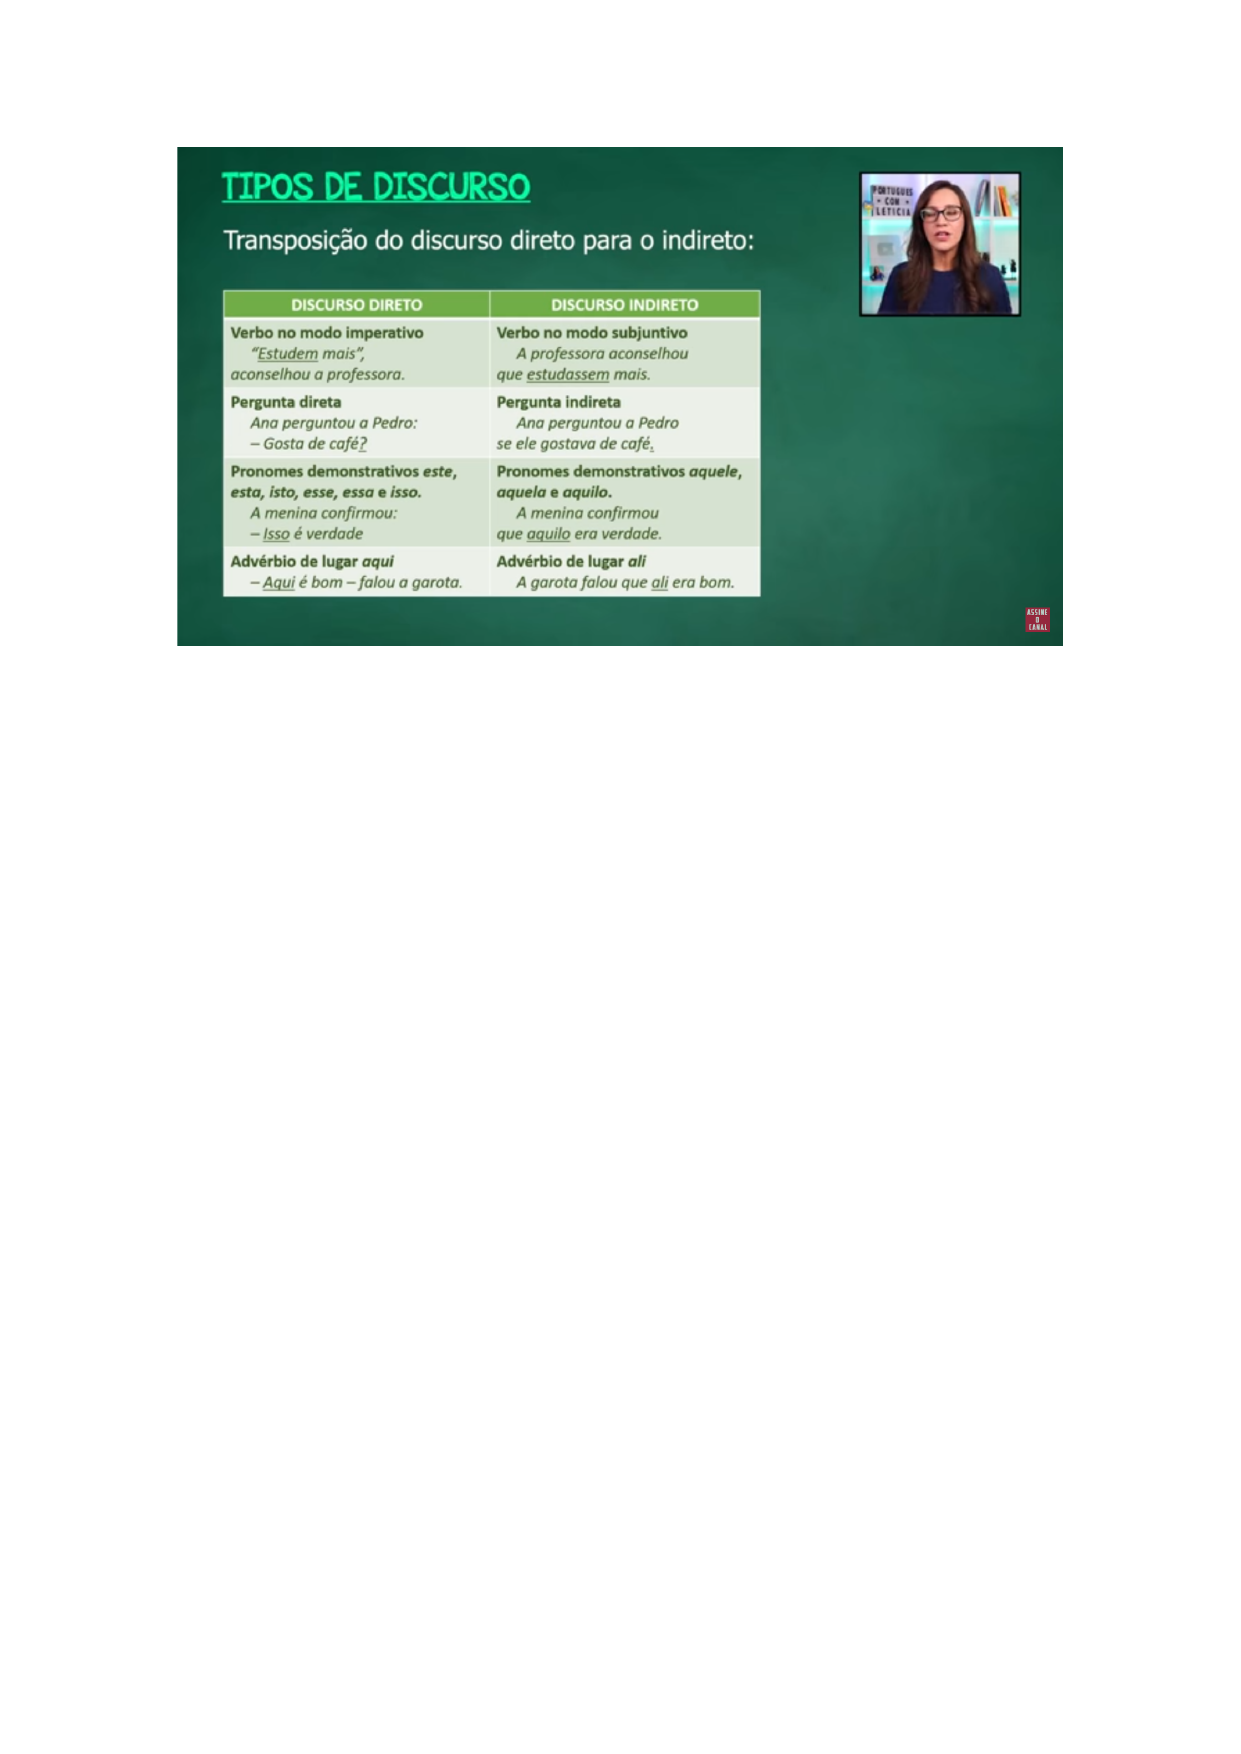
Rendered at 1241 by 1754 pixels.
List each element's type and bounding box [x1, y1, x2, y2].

picture [177, 147, 1063, 646]
